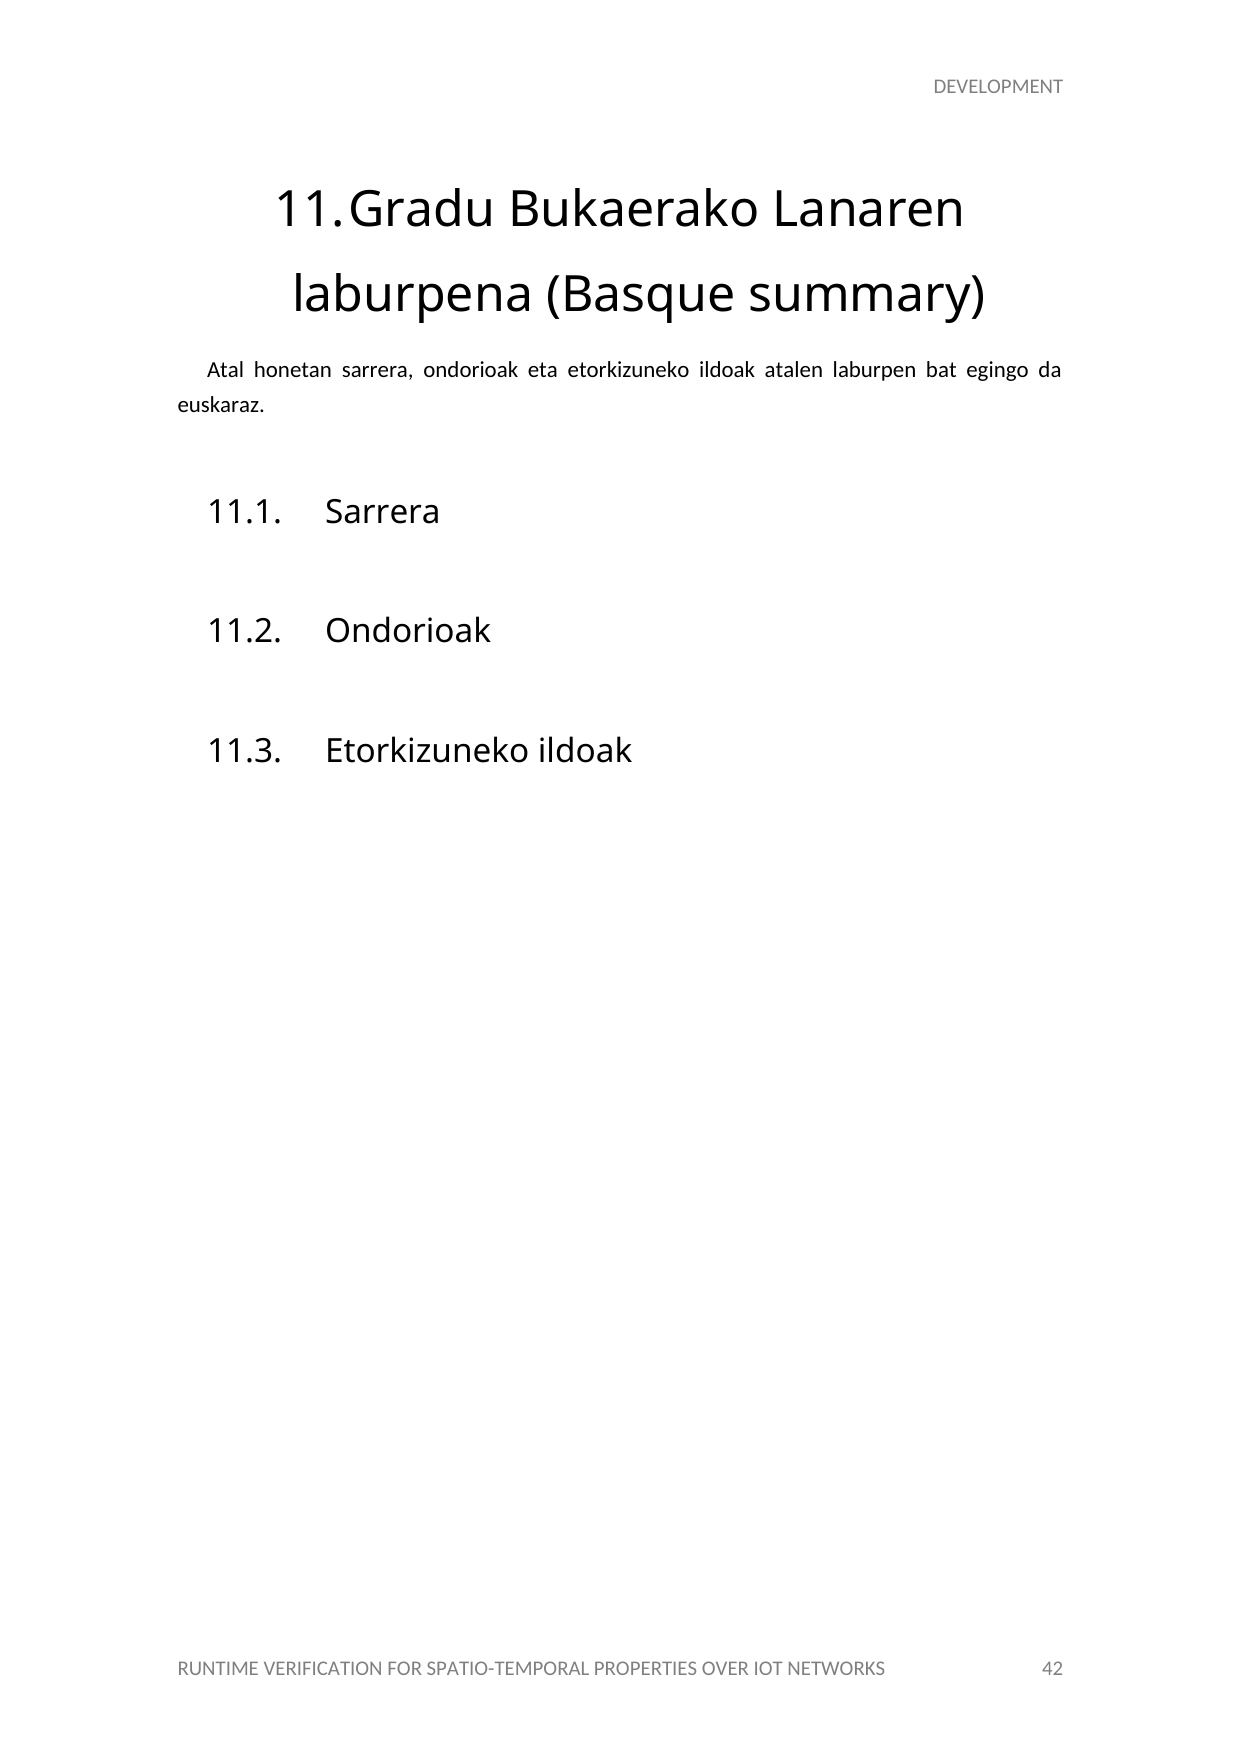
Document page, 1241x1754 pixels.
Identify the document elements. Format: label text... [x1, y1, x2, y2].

subtitle Sarrera [207, 488, 1063, 533]
subtitle Ondorioak [207, 607, 1063, 652]
text Atal honetan sarrera, ondorioak eta etorkizuneko ildoak atalen laburpen bat egingo da euskaraz. [177, 355, 1063, 418]
subtitle Etorkizuneko ildoak [207, 726, 1063, 772]
subtitle Gradu Bukaerako Lanaren laburpena (Basque summary) [177, 173, 1063, 326]
